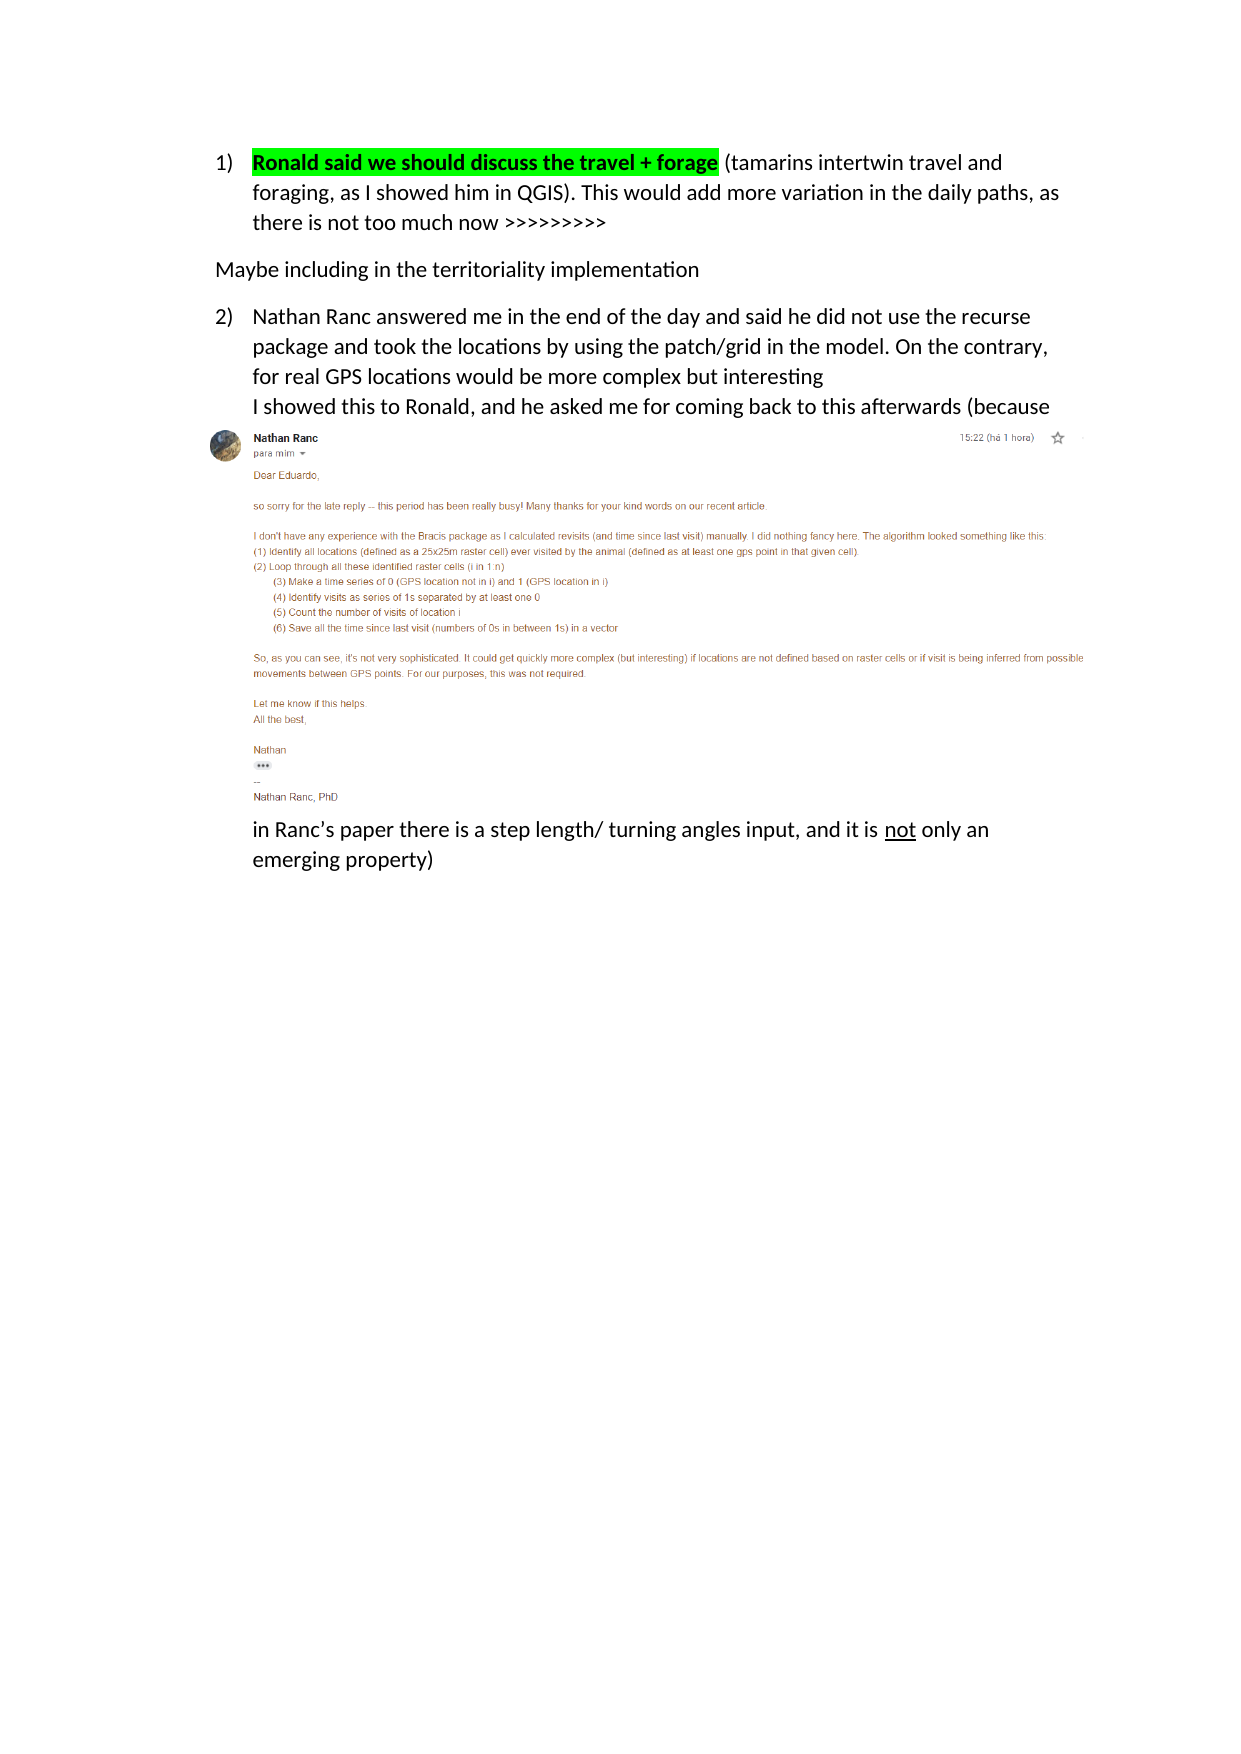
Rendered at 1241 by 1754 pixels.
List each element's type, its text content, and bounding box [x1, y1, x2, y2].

picture [202, 421, 1083, 809]
list Nathan Ranc answered me in the end of the day and said he did not use the recurse package and took the locations by using the patch/grid in the model. On the contrary, for real GPS locations would be more complex but interesting I showed this to Ronald, and he asked me for coming back to this afterwards (because in Ranc’s paper there is a step length/ turning angles input, and it is not only an emerging property) [215, 809, 1063, 873]
list Nathan Ranc answered me in the end of the day and said he did not use the recurse package and took the locations by using the patch/grid in the model. On the contrary, for real GPS locations would be more complex but interesting I showed this to Ronald, and he asked me for coming back to this afterwards (because in Ranc’s paper there is a step length/ turning angles input, and it is not only an emerging property) [215, 302, 1063, 421]
list Ronald said we should discuss the travel + forage (tamarins intertwin travel and foraging, as I showed him in QGIS). This would add more variation in the daily paths, as there is not too much now >>>>>>>>> [215, 148, 1063, 236]
text Maybe including in the territoriality implementation [215, 255, 1063, 283]
